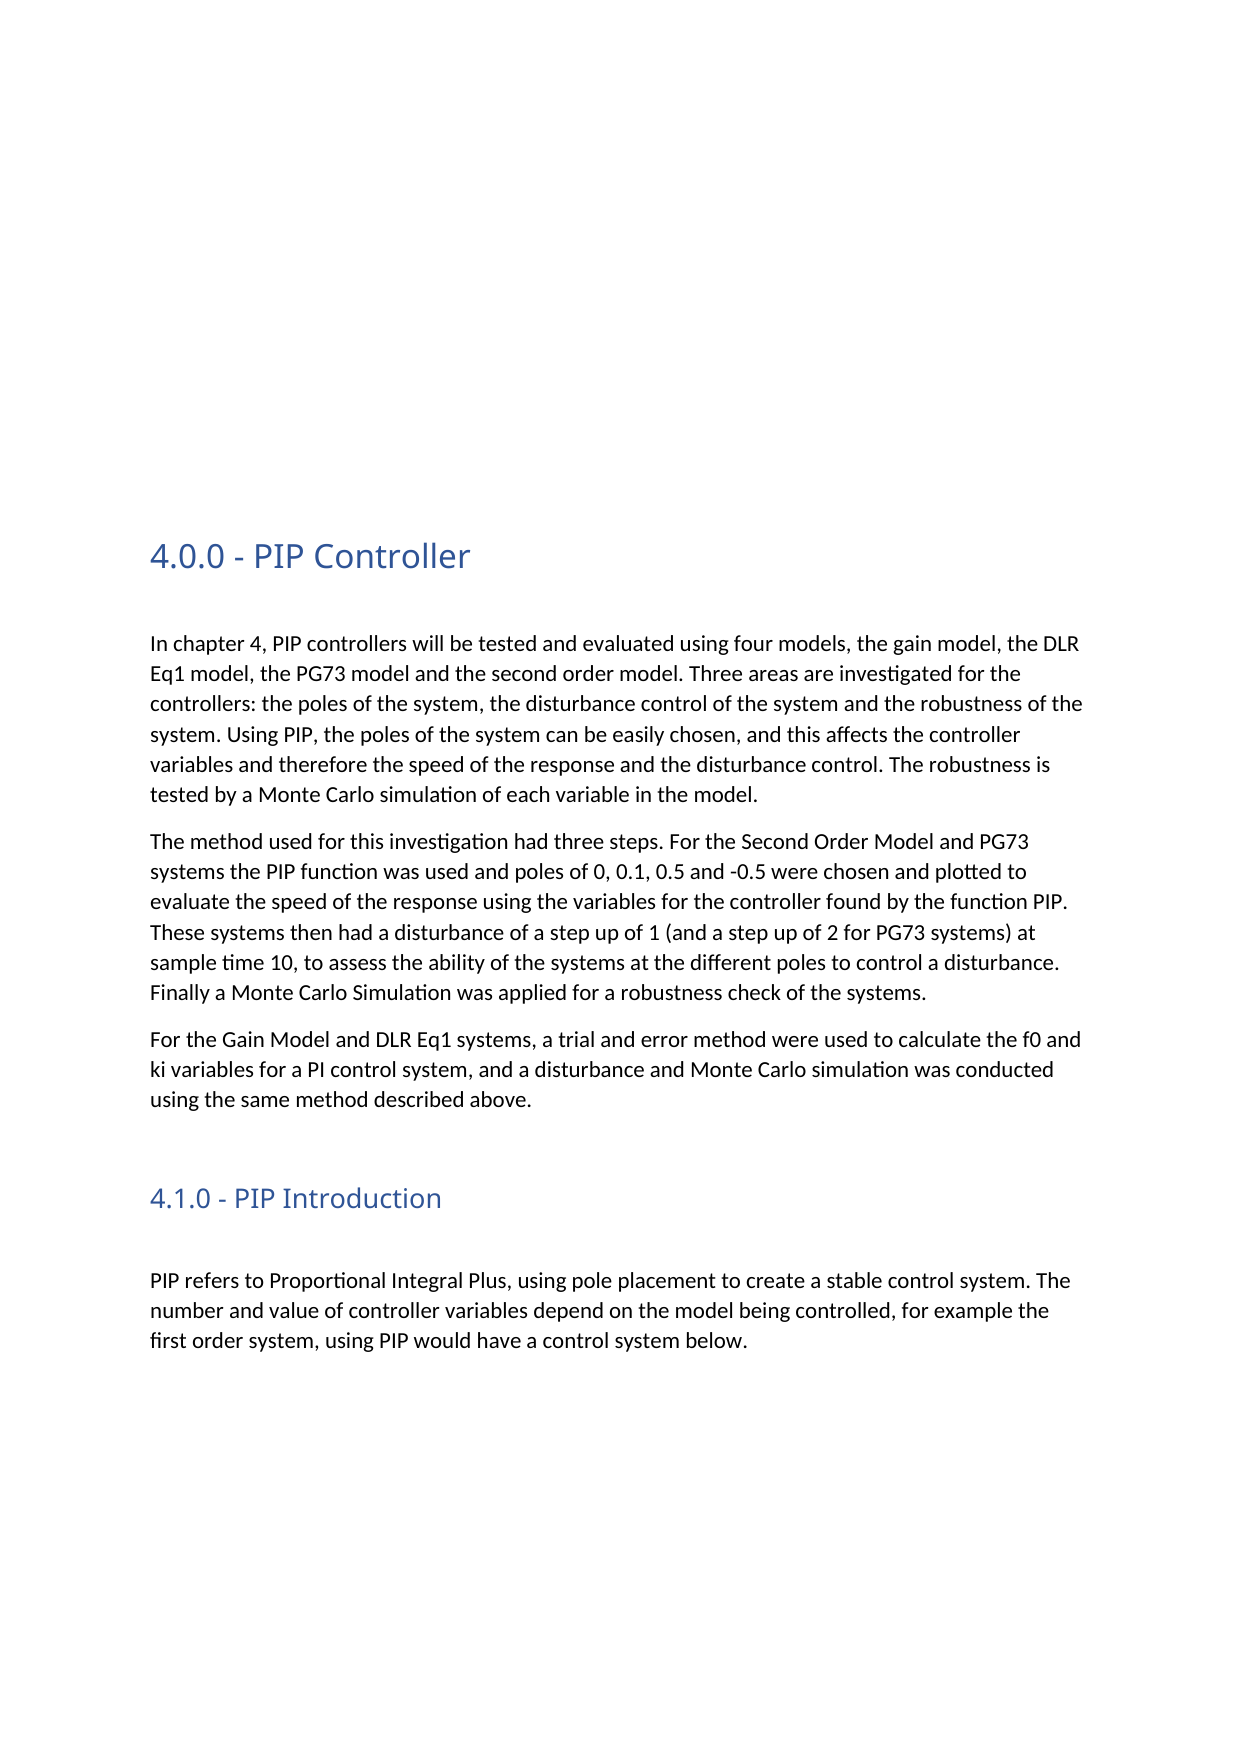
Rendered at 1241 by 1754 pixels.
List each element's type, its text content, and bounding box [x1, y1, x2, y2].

text In chapter 4, PIP controllers will be tested and evaluated using four models, the gain model, the DLR Eq1 model, the PG73 model and the second order model. Three areas are investigated for the controllers: the poles of the system, the disturbance control of the system and the robustness of the system. Using PIP, the poles of the system can be easily chosen, and this affects the controller variables and therefore the speed of the response and the disturbance control. The robustness is tested by a Monte Carlo simulation of each variable in the model. [150, 629, 1090, 808]
subtitle 4.1.0 - PIP Introduction [150, 1179, 1090, 1216]
text For the Gain Model and DLR Eq1 systems, a trial and error method were used to calculate the f0 and ki variables for a PI control system, and a disturbance and Monte Carlo simulation was conducted using the same method described above. [150, 1025, 1090, 1113]
text The method used for this investigation had three steps. For the Second Order Model and PG73 systems the PIP function was used and poles of 0, 0.1, 0.5 and -0.5 were chosen and plotted to evaluate the speed of the response using the variables for the controller found by the function PIP. These systems then had a disturbance of a step up of 1 (and a step up of 2 for PG73 systems) at sample time 10, to assess the ability of the systems at the different poles to control a disturbance. Finally a Monte Carlo Simulation was applied for a robustness check of the systems. [150, 827, 1090, 1006]
text PIP refers to Proportional Integral Plus, using pole placement to create a stable control system. The number and value of controller variables depend on the model being controlled, for example the first order system, using PIP would have a control system below. [150, 1266, 1090, 1354]
subtitle 4.0.0 - PIP Controller [150, 533, 1090, 579]
